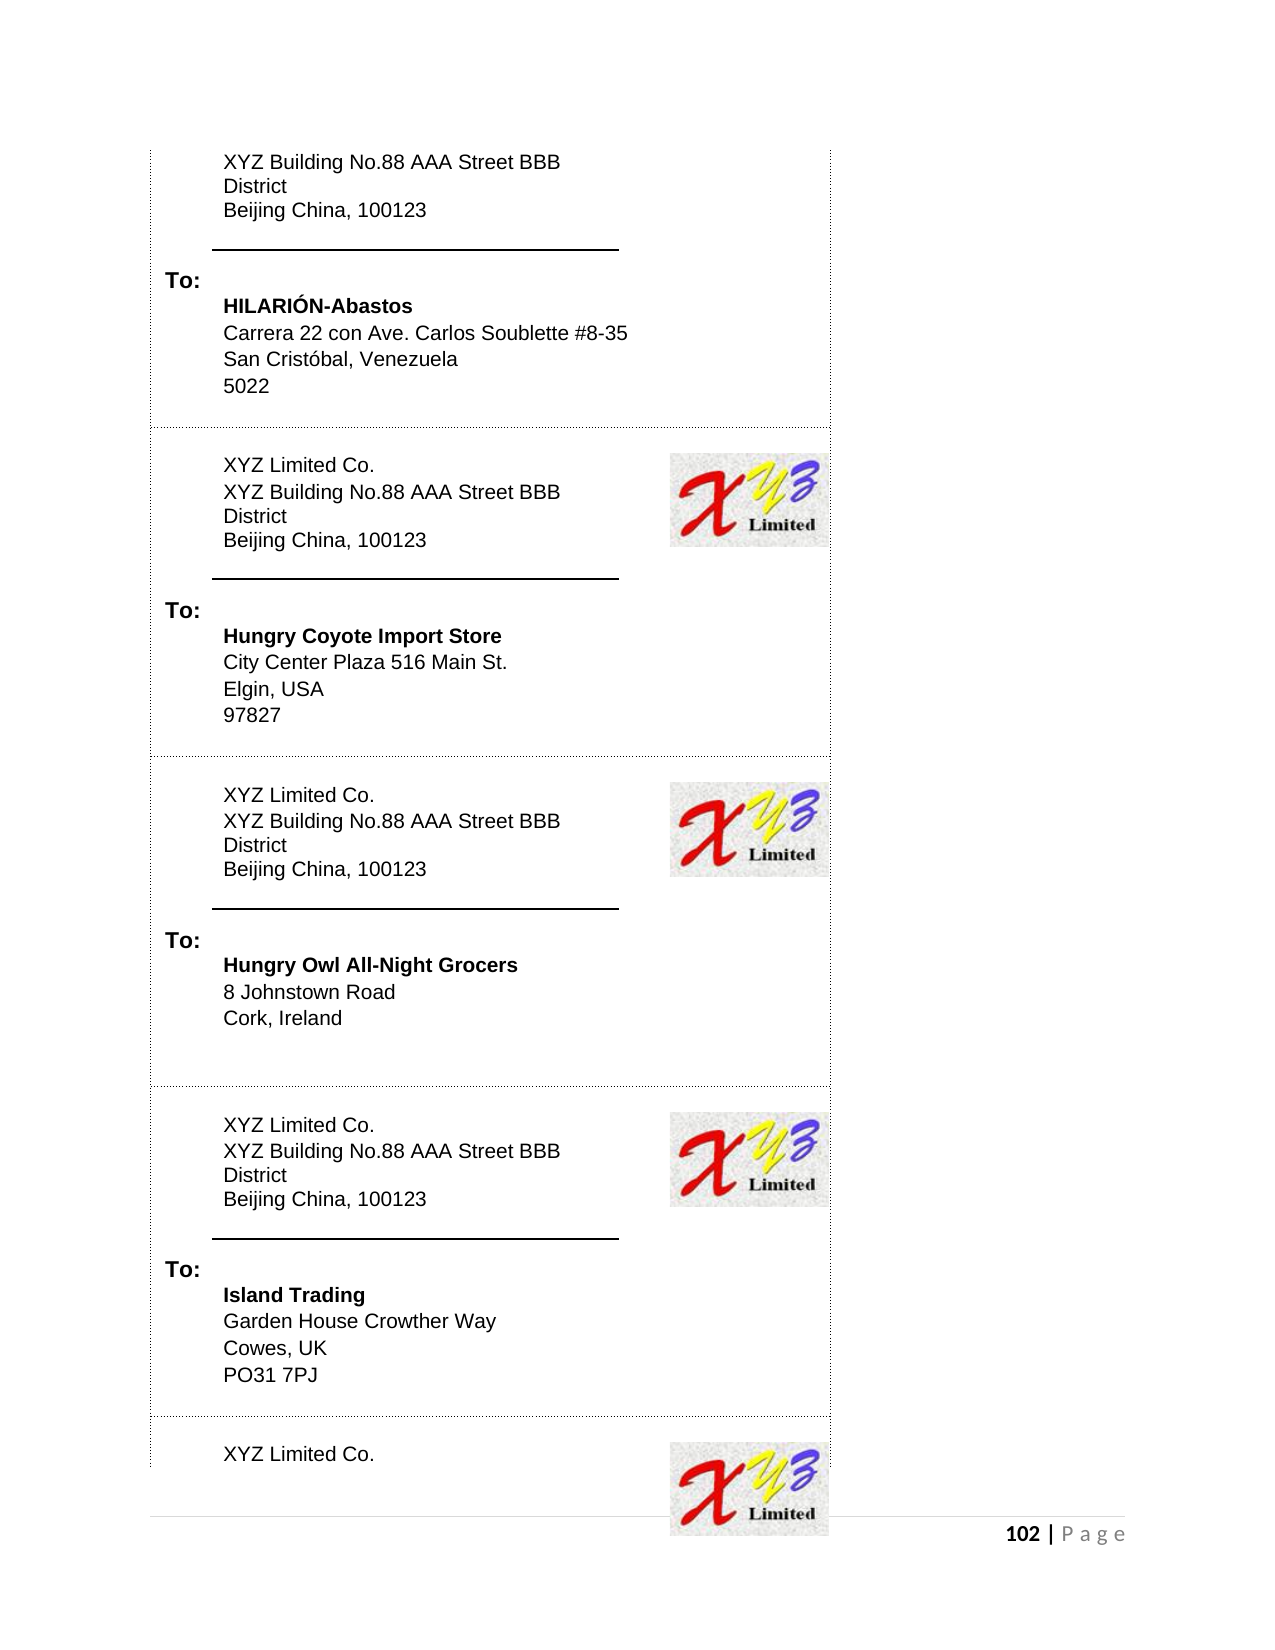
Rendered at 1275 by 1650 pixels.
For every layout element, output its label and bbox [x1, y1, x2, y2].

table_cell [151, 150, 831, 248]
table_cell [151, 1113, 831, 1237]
picture [669, 453, 829, 547]
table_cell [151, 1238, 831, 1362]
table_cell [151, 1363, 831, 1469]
picture [669, 1442, 829, 1536]
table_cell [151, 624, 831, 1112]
picture [669, 782, 829, 877]
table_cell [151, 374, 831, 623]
picture [669, 1112, 829, 1207]
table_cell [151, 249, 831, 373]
